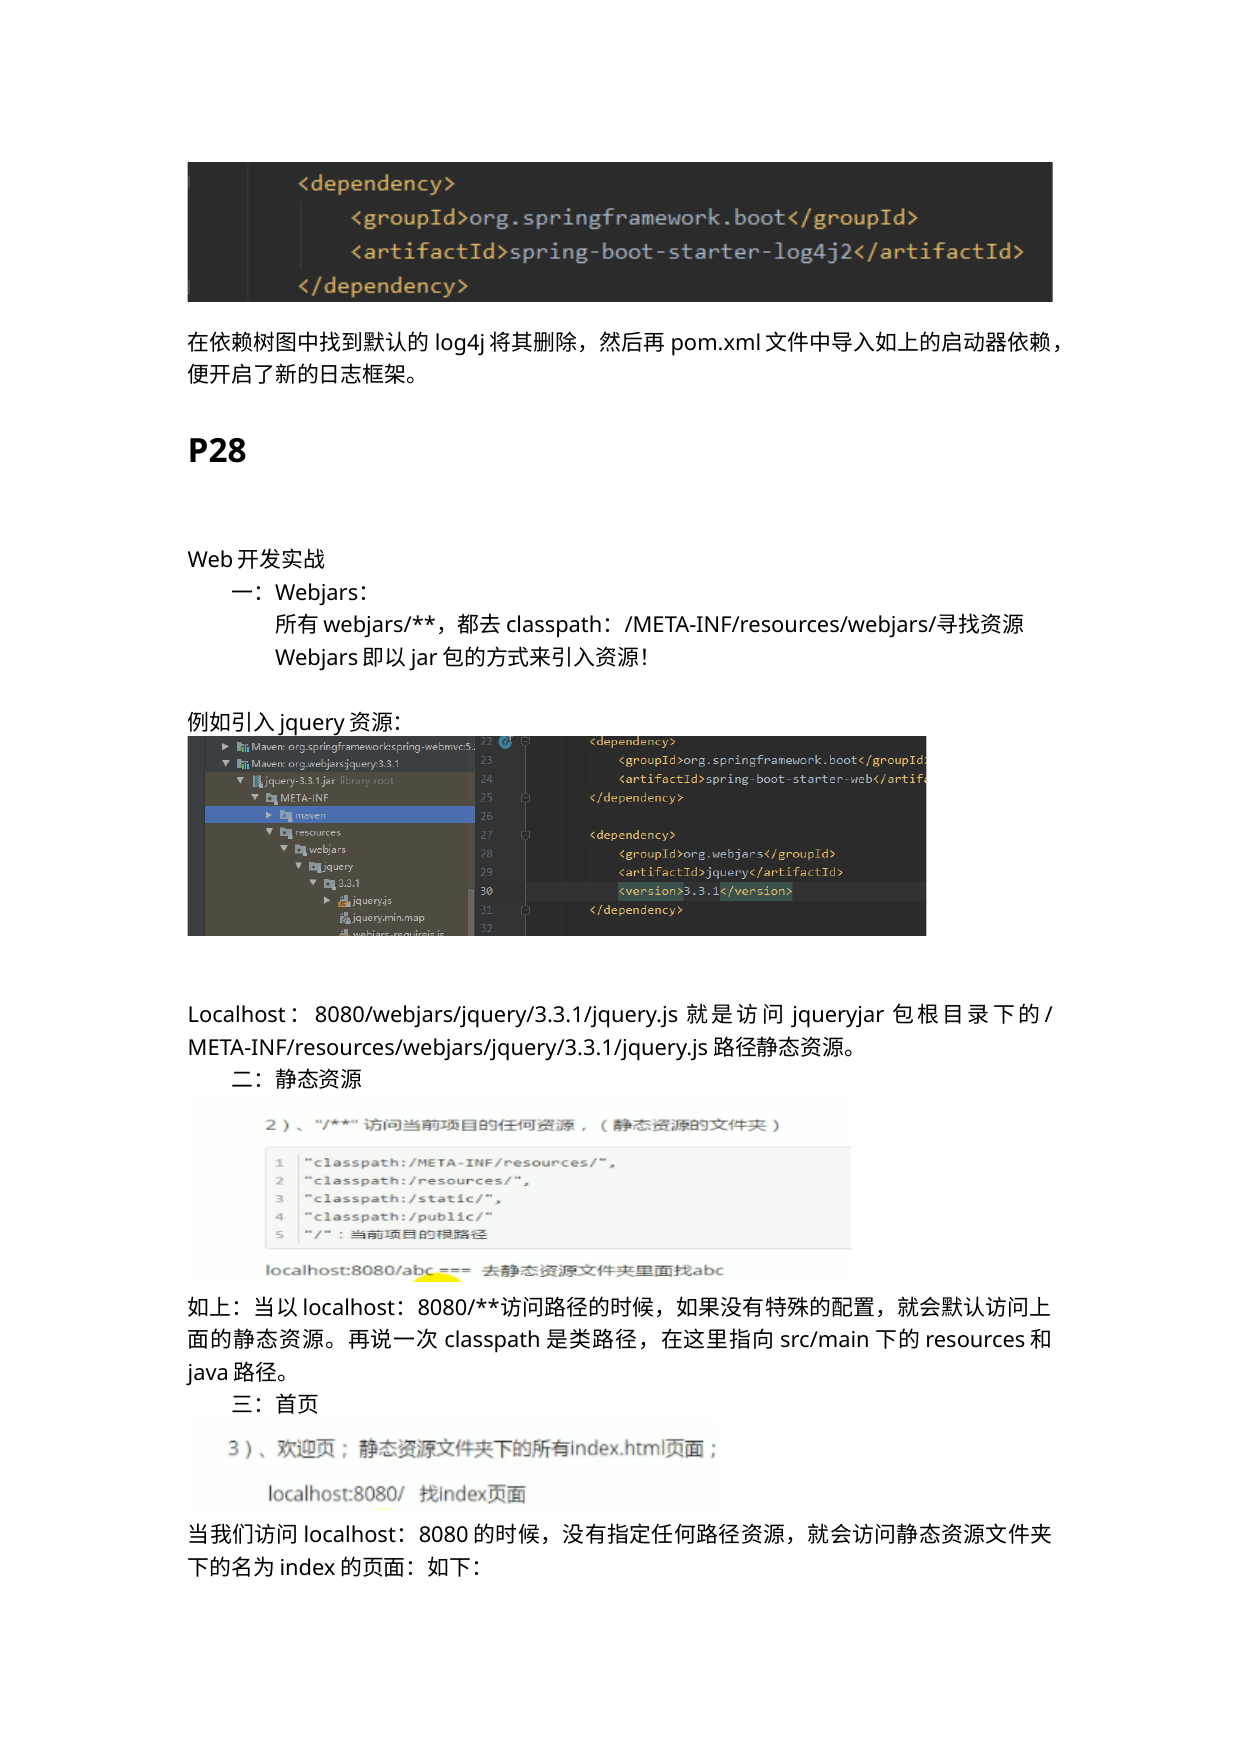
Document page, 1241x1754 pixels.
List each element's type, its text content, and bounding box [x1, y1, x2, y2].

subtitle P28 [187, 417, 1053, 482]
text 在依赖树图中找到默认的log4j将其删除，然后再pom.xml文件中导入如上的启动器依赖，便开启了新的日志框架。 [187, 324, 1053, 389]
picture [187, 162, 1053, 302]
text 二：静态资源 [187, 1062, 1053, 1094]
text 如上：当以localhost：8080/**访问路径的时候，如果没有特殊的配置，就会默认访问上面的静态资源。再说一次classpath是类路径，在这里指向src/main下的resources和java路径。 [187, 1289, 1053, 1387]
text 所有webjars/**，都去classpath：/META-INF/resources/webjars/寻找资源 [187, 607, 1053, 639]
text 当我们访问localhost：8080的时候，没有指定任何路径资源，就会访问静态资源文件夹下的名为index的页面：如下： [187, 1517, 1053, 1582]
text Web开发实战 [187, 542, 1053, 574]
text Localhost：8080/webjars/jquery/3.3.1/jquery.js就是访问jqueryjar包根目录下的/META-INF/resources/webjars/jquery/3.3.1/jquery.js路径静态资源。 [187, 997, 1053, 1062]
text 一：Webjars： [187, 574, 1053, 607]
picture [187, 1419, 719, 1510]
picture [187, 736, 927, 936]
text 例如引入jquery资源： [187, 704, 1053, 737]
picture [187, 1094, 852, 1282]
text 三：首页 [187, 1387, 1053, 1419]
text Webjars即以jar包的方式来引入资源！ [187, 639, 1053, 672]
